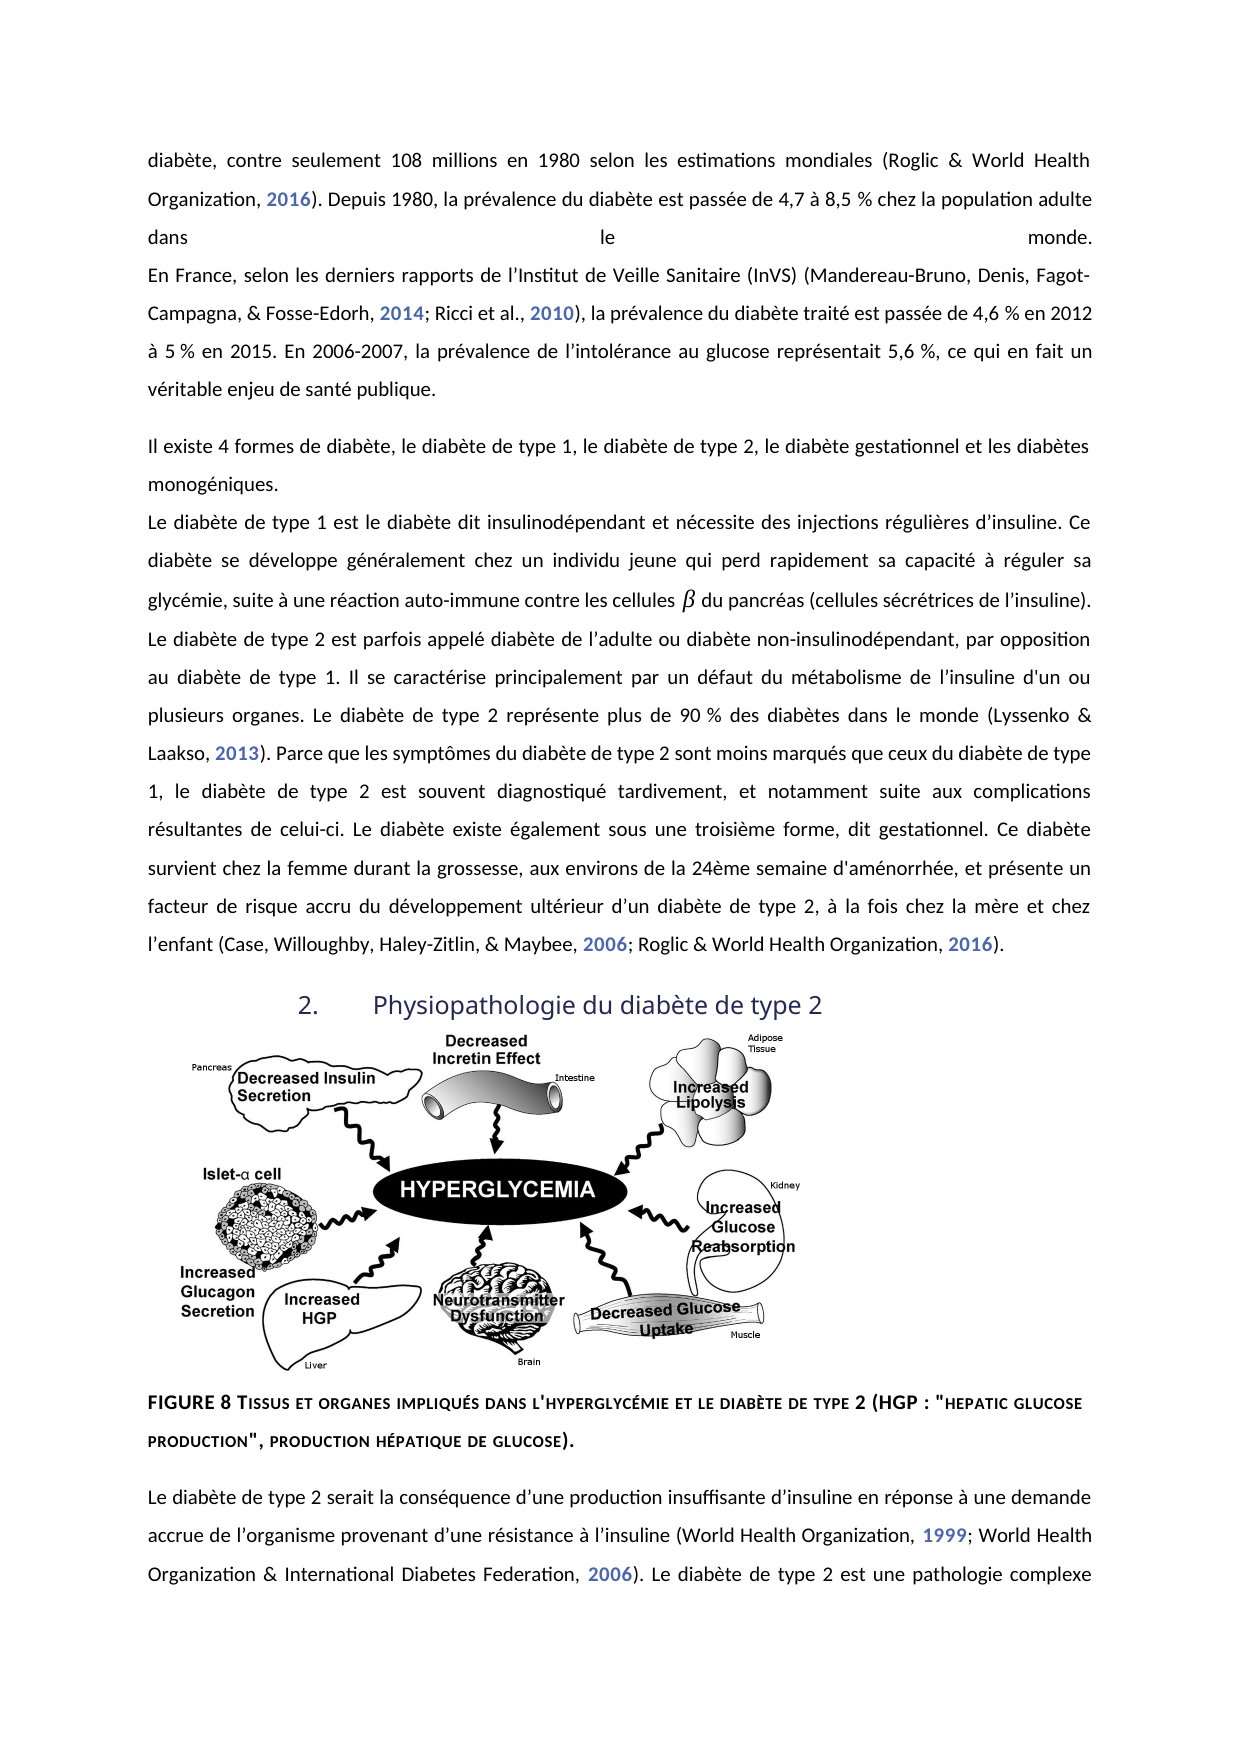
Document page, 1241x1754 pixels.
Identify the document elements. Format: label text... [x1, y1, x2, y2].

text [148, 1484, 1093, 1586]
text FIGURE 8 Tissus et organes impliqués dans l'hyperglycémie et le diabète de type 2 (HGP : "hepatic glucose production", production hépatique de glucose). [148, 1389, 1093, 1453]
picture [166, 1022, 807, 1375]
text Il existe 4 formes de diabète, le diabète de type 1, le diabète de type 2, le diabète gestationnel et les diabètes monogéniques. Le diabète de type 1 est le diabète dit insulinodépendant et nécessite des injections régulières d’insuline. Ce diabète se développe généralement chez un individu jeune qui perd rapidement sa capacité à réguler sa glycémie, suite à une réaction auto-immune contre les cellules du pancréas (cellules sécrétrices de l’insuline). Le diabète de type 2 est parfois appelé diabète de l’adulte ou diabète non-insulinodépendant, par opposition au diabète de type 1. Il se caractérise principalement par un défaut du métabolisme de l’insuline d'un ou plusieurs organes. Le diabète de type 2 représente plus de 90 % des diabètes dans le monde (Lyssenko & Laakso, 2013). Parce que les symptômes du diabète de type 2 sont moins marqués que ceux du diabète de type 1, le diabète de type 2 est souvent diagnostiqué tardivement, et notamment suite aux complications résultantes de celui-ci. Le diabète existe également sous une troisième forme, dit gestationnel. Ce diabète survient chez la femme durant la grossesse, aux environs de la 24ème semaine d'aménorrhée, et présente un facteur de risque accru du développement ultérieur d’un diabète de type 2, à la fois chez la mère et chez l’enfant (Case, Willoughby, Haley-Zitlin, & Maybee, 2006; Roglic & World Health Organization, 2016). [148, 433, 1093, 956]
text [148, 148, 1093, 402]
subtitle Physiopathologie du diabète de type 2 [298, 988, 1093, 1022]
